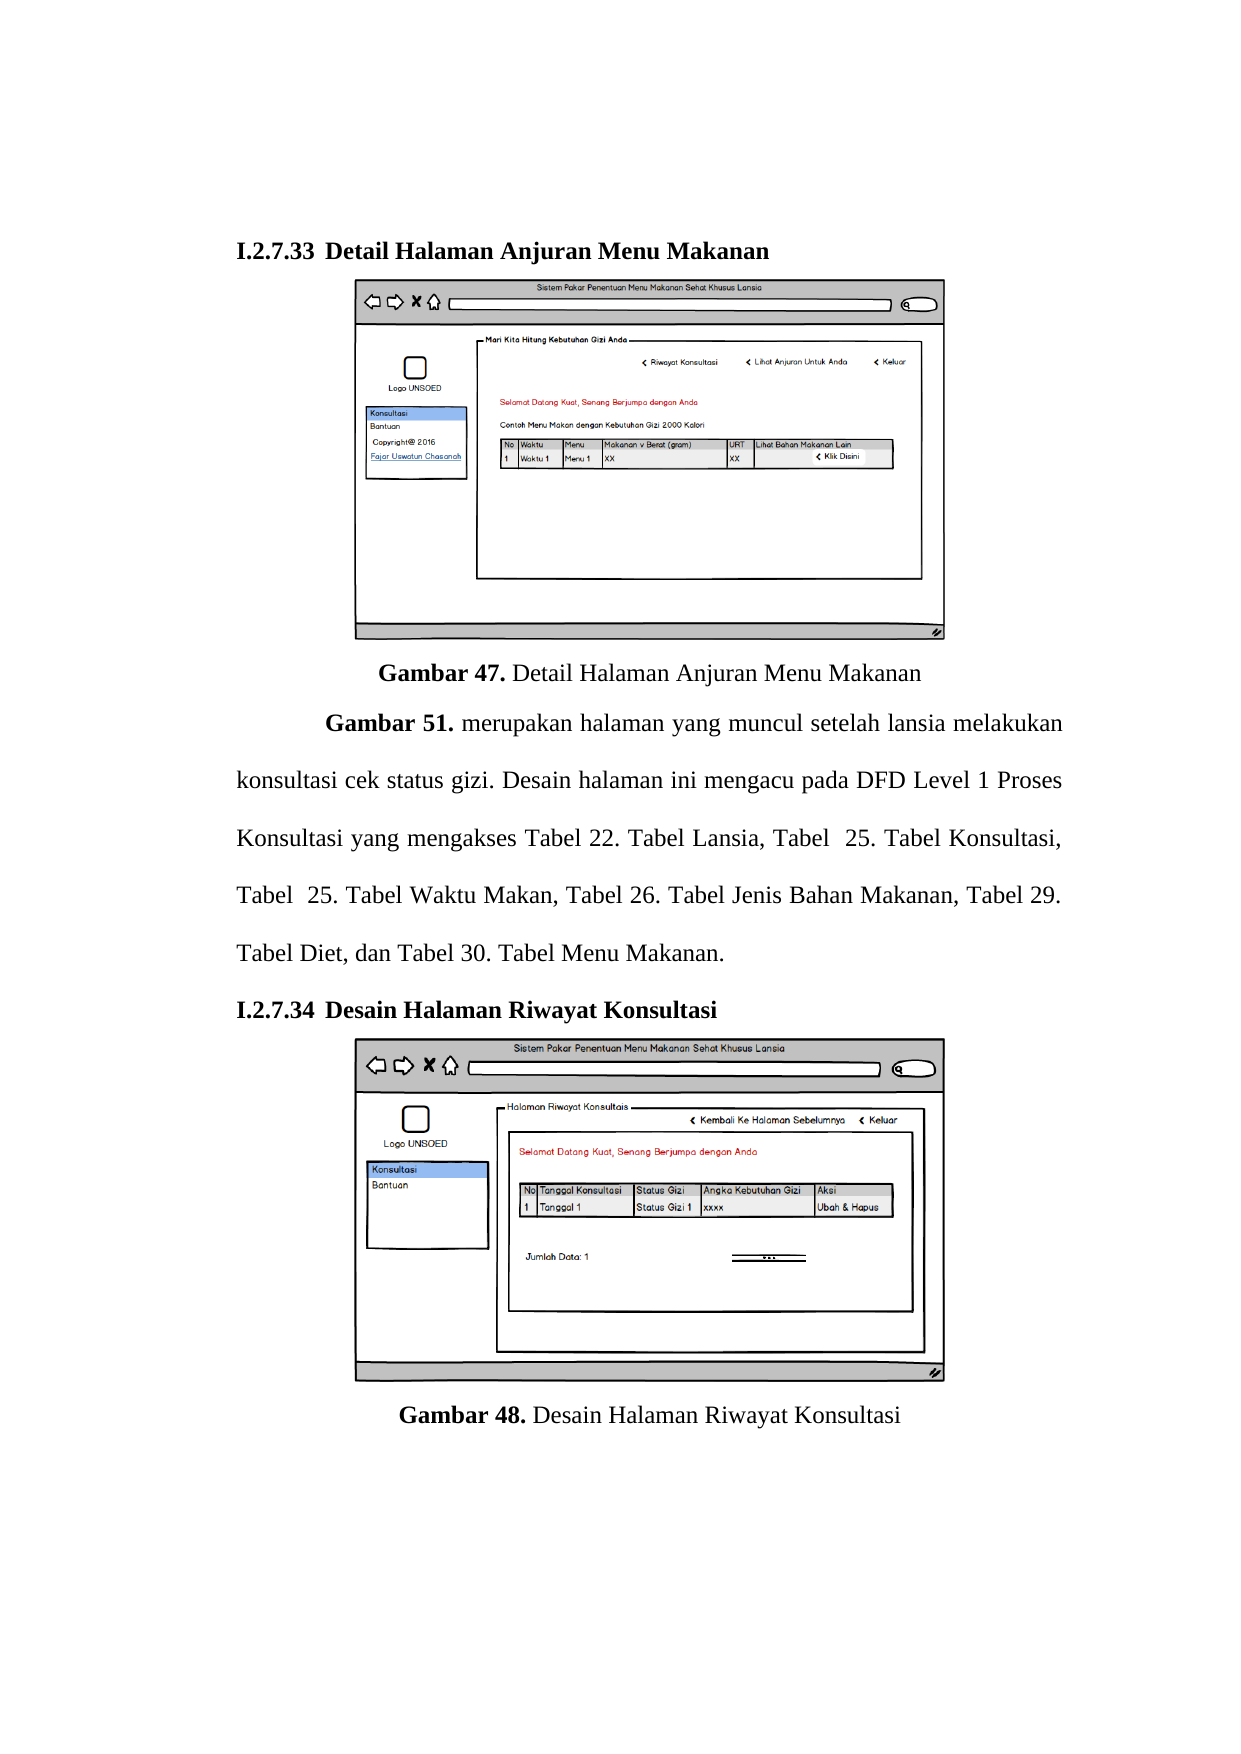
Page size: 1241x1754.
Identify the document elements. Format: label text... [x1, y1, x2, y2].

subtitle Detail Halaman Anjuran Menu Makanan [236, 236, 1063, 265]
picture [354, 279, 945, 640]
subtitle Desain Halaman Riwayat Konsultasi [236, 995, 1063, 1024]
picture [354, 1038, 945, 1382]
text Gambar 51. merupakan halaman yang muncul setelah lansia melakukan konsultasi cek status gizi. Desain halaman ini mengacu pada DFD Level 1 Proses Konsultasi yang mengakses Tabel 22. Tabel Lansia, Tabel 25. Tabel Konsultasi, Tabel 25. Tabel Waktu Makan, Tabel 26. Tabel Jenis Bahan Makanan, Tabel 29. Tabel Diet, dan Tabel 30. Tabel Menu Makanan. [236, 708, 1063, 966]
